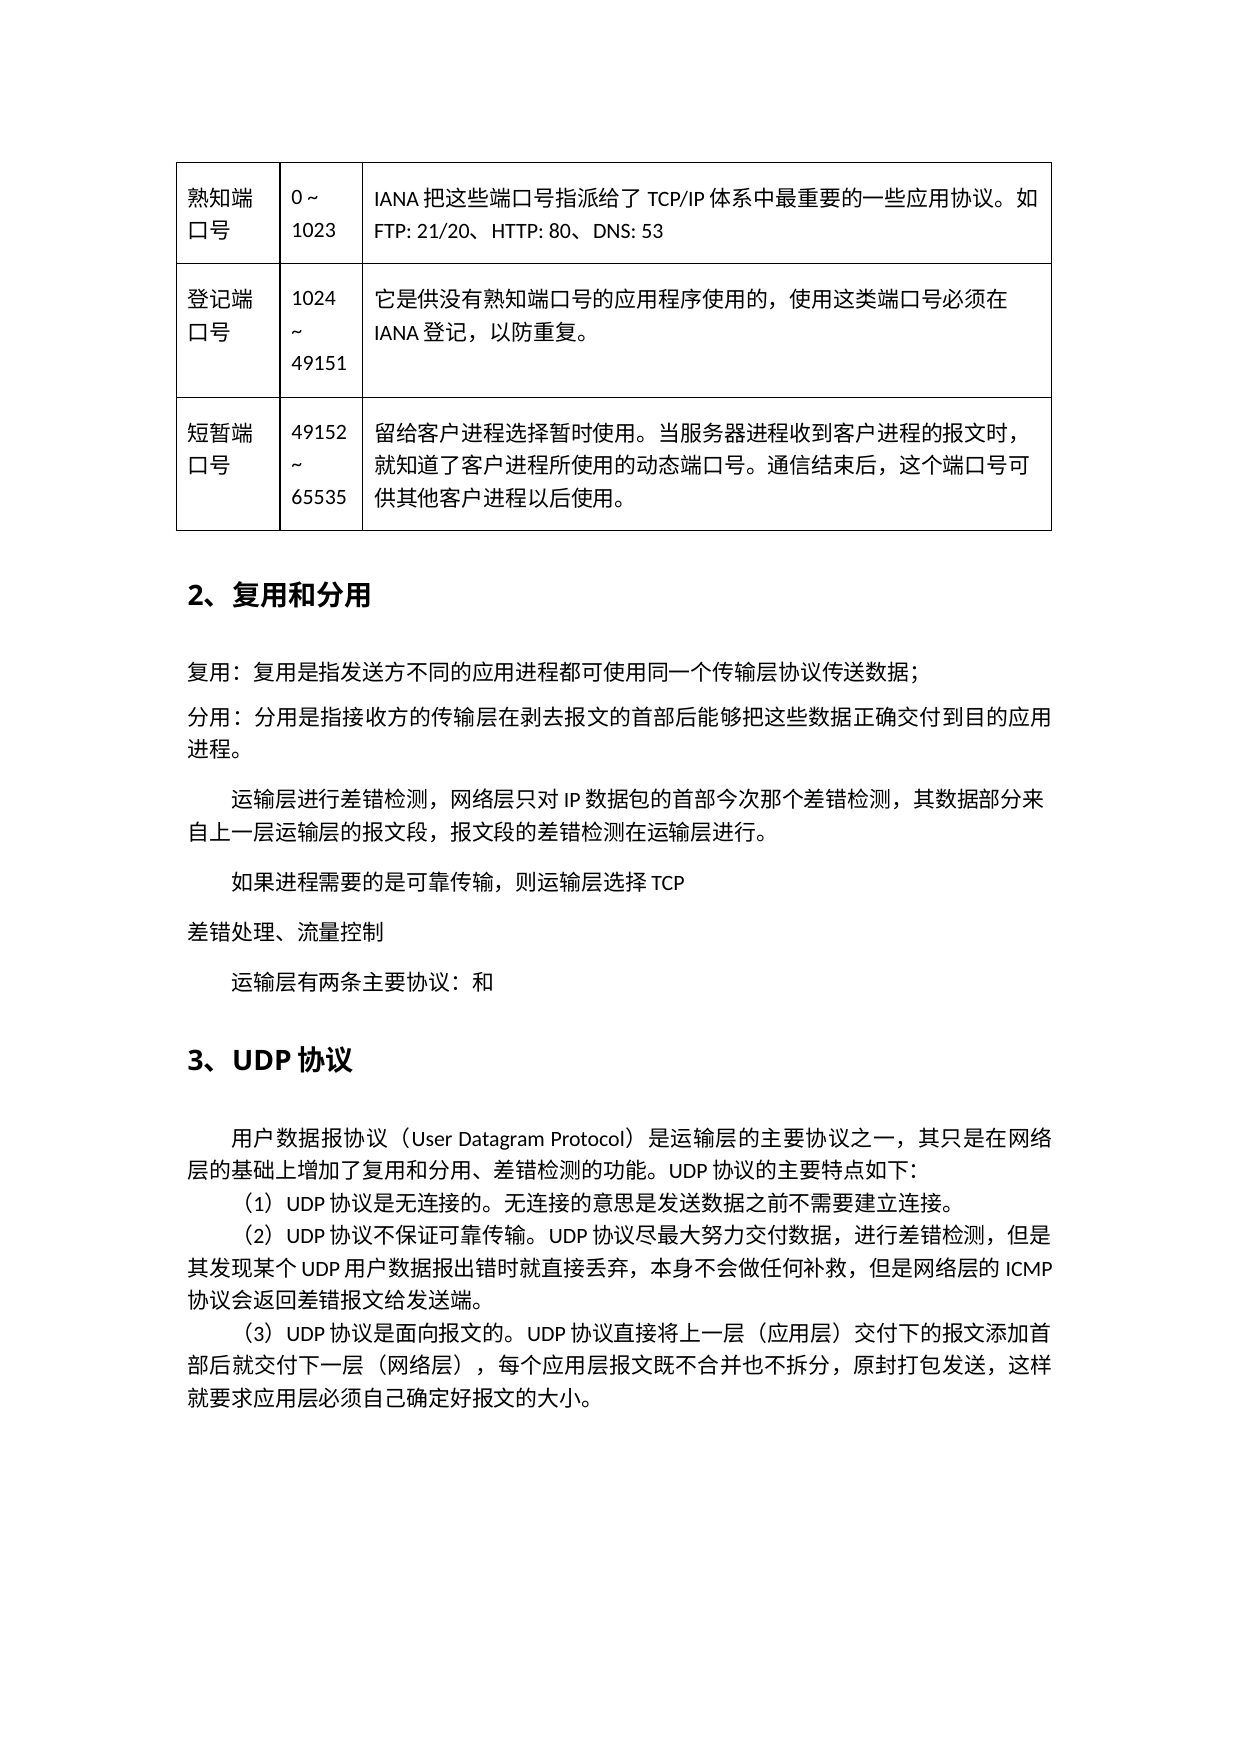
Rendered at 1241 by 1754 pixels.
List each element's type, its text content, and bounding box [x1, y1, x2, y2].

text 运输层进行差错检测，网络层只对IP数据包的首部今次那个差错检测，其数据部分来自上一层运输层的报文段，报文段的差错检测在运输层进行。 [187, 782, 1053, 847]
table_cell 登记端口号 [177, 264, 279, 397]
subtitle UDP协议 [187, 1026, 1053, 1091]
text 用户数据报协议（User Datagram Protocol）是运输层的主要协议之一，其只是在网络层的基础上增加了复用和分用、差错检测的功能。UDP协议的主要特点如下： [187, 1120, 1053, 1185]
list UDP协议不保证可靠传输。UDP协议尽最大努力交付数据，进行差错检测，但是其发现某个UDP用户数据报出错时就直接丢弃，本身不会做任何补救，但是网络层的ICMP协议会返回差错报文给发送端。 [187, 1218, 1053, 1315]
table_cell IANA 把这些端口号指派给了 TCP/IP 体系中最重要的一些应用协议。如 FTP: 21/20、HTTP: 80、DNS: 53 [363, 163, 1051, 263]
list UDP协议是面向报文的。UDP协议直接将上一层（应用层）交付下的报文添加首部后就交付下一层（网络层），每个应用层报文既不合并也不拆分，原封打包发送，这样就要求应用层必须自己确定好报文的大小。 [187, 1315, 1053, 1413]
list 分用：分用是指接收方的传输层在剥去报文的首部后能够把这些数据正确交付到目的应用进程。 [187, 699, 1053, 764]
table_cell 短暂端口号 [177, 398, 279, 530]
table_cell 熟知端口号 [177, 163, 279, 263]
table_cell 它是供没有熟知端口号的应用程序使用的，使用这类端口号必须在 IANA 登记，以防重复。 [363, 264, 1051, 397]
text 如果进程需要的是可靠传输，则运输层选择TCP [187, 864, 1053, 897]
table_cell 1024 ~ 49151 [281, 264, 362, 397]
table_cell 0 ~ 1023 [281, 163, 362, 263]
text 差错处理、流量控制 [187, 914, 1053, 947]
list 复用：复用是指发送方不同的应用进程都可使用同一个传输层协议传送数据； [187, 654, 1053, 687]
text 运输层有两条主要协议：和 [187, 964, 1053, 997]
list UDP协议是无连接的。无连接的意思是发送数据之前不需要建立连接。 [187, 1185, 1053, 1218]
table_cell 49152 ~ 65535 [281, 398, 362, 530]
table_cell 留给客户进程选择暂时使用。当服务器进程收到客户进程的报文时，就知道了客户进程所使用的动态端口号。通信结束后，这个端口号可供其他客户进程以后使用。 [363, 398, 1051, 530]
subtitle 2、复用和分用 [187, 560, 1053, 625]
